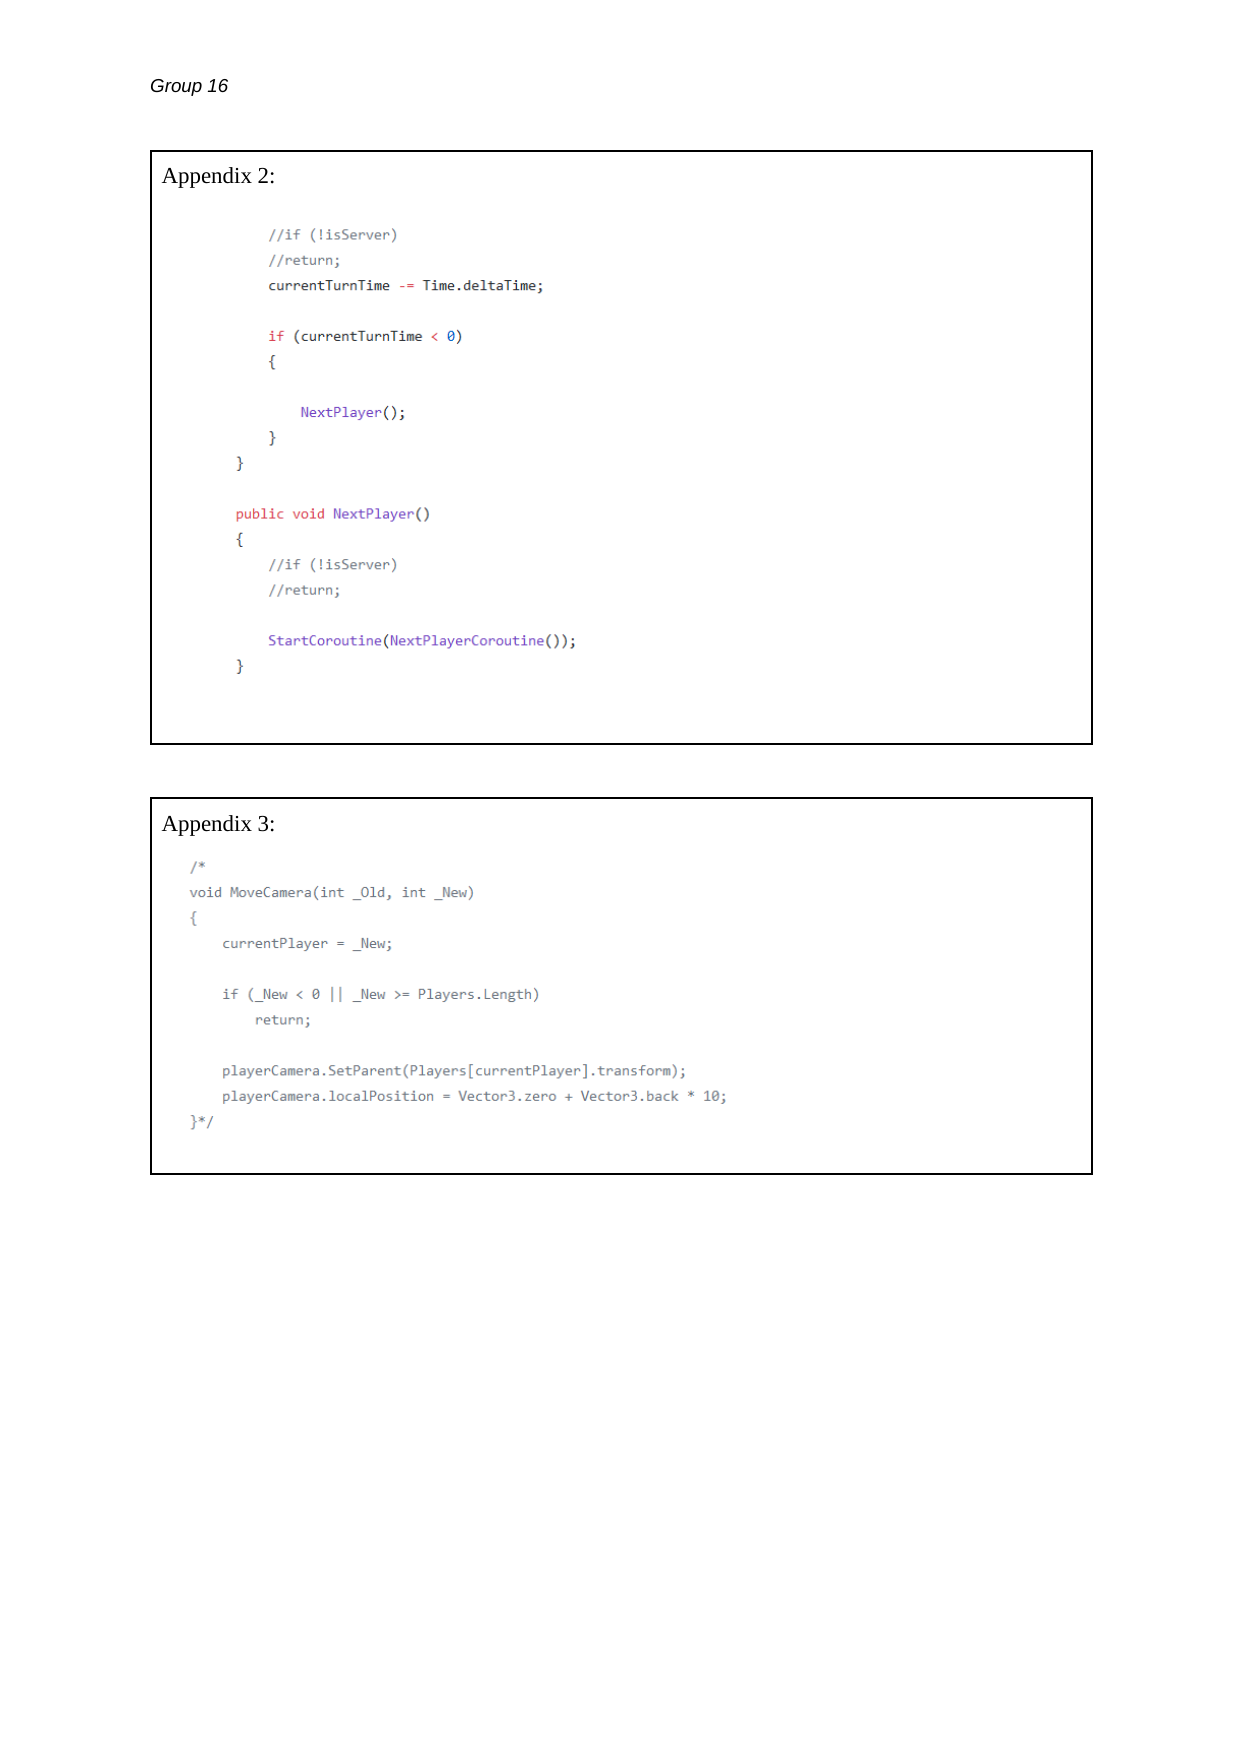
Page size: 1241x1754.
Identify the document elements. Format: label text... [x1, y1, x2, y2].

picture [189, 208, 584, 687]
picture [161, 836, 796, 1163]
table_header Appendix 2: [152, 152, 1091, 742]
table_header Appendix 3: [152, 799, 1091, 1173]
